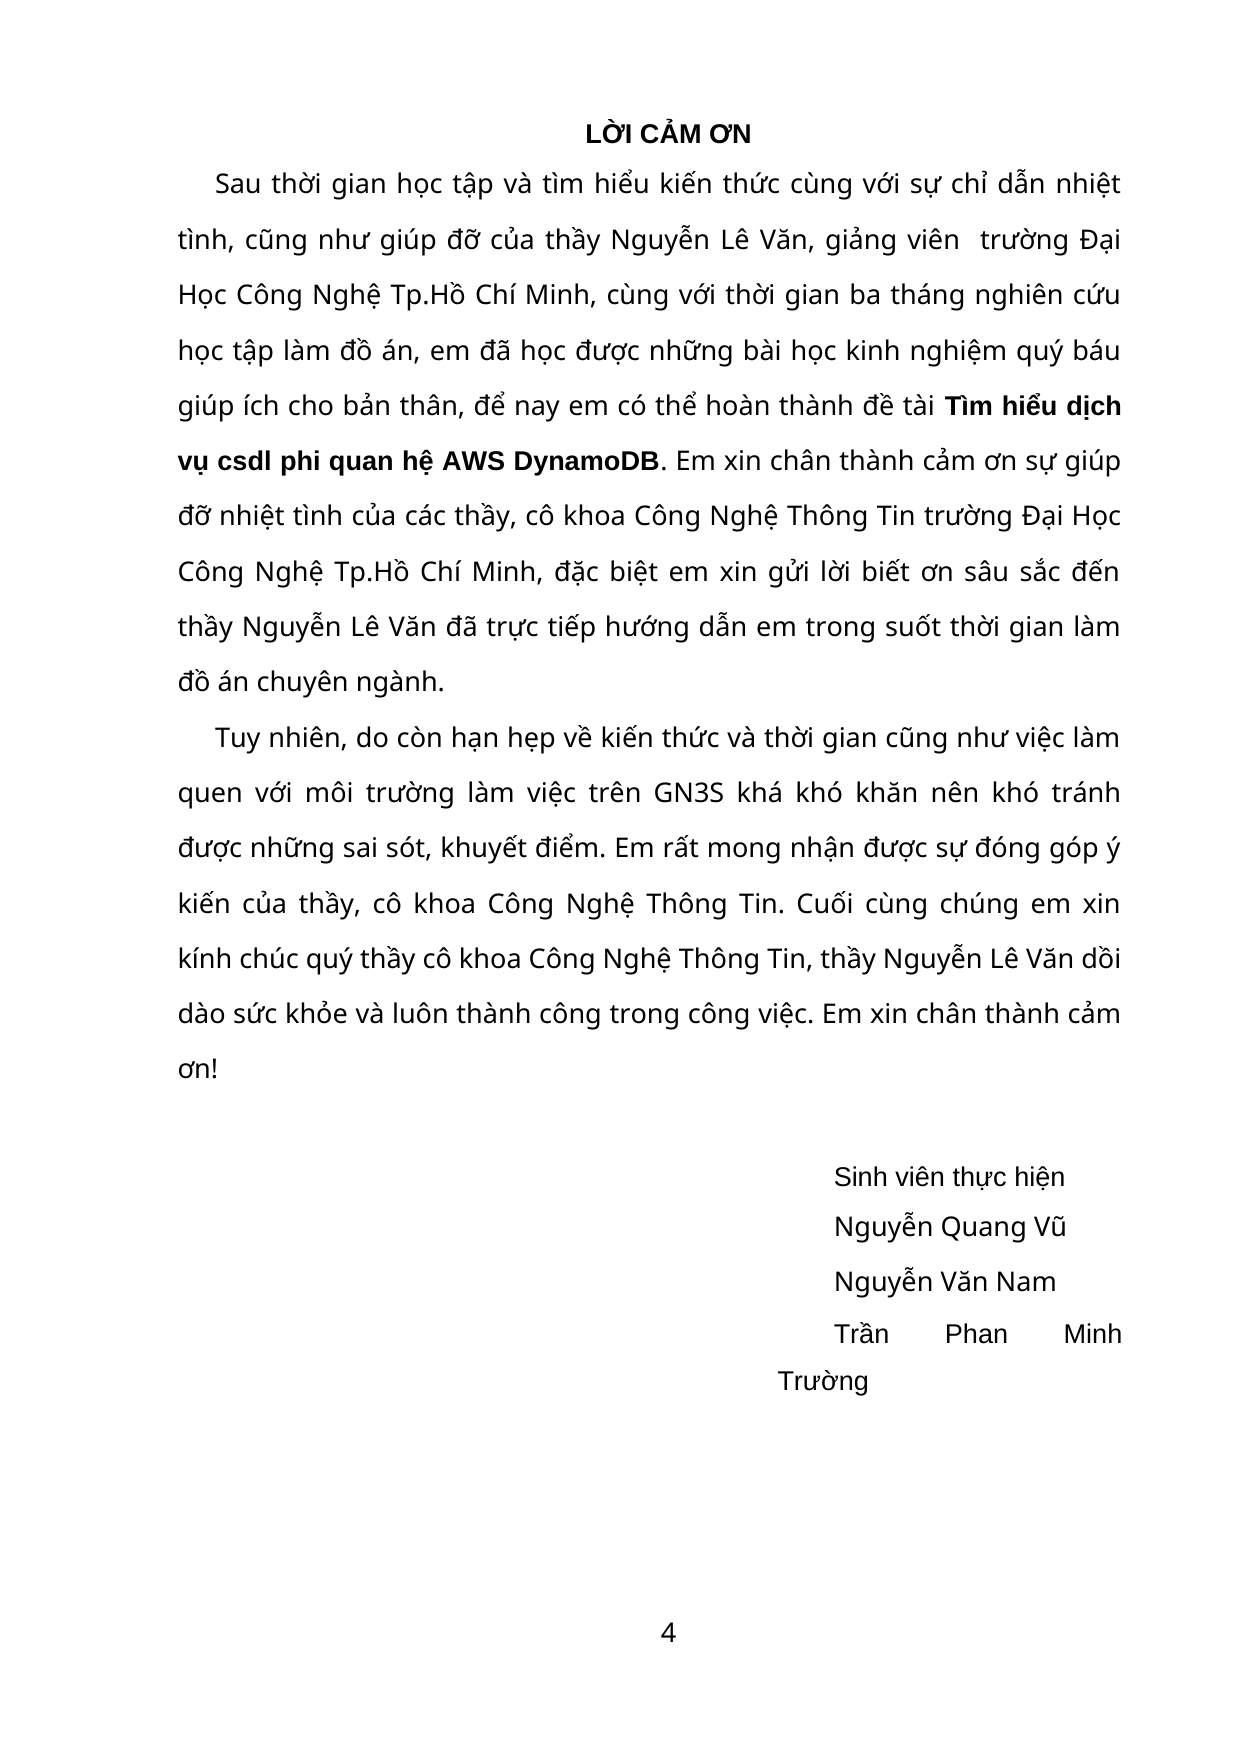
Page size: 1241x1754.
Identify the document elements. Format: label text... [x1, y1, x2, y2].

text Sau thời gian học tập và tìm hiểu kiến thức cùng với sự chỉ dẫn nhiệt tình, cũng như giúp đỡ của thầy Nguyễn Lê Văn, giảng viên trường Đại Học Công Nghệ Tp.Hồ Chí Minh, cùng với thời gian ba tháng nghiên cứu học tập làm đồ án, em đã học được những bài học kinh nghiệm quý báu giúp ích cho bản thân, để nay em có thể hoàn thành đề tài . Em xin chân thành cảm ơn sự giúp đỡ nhiệt tình của các thầy, cô khoa Công Nghệ Thông Tin trường Đại Học Công Nghệ Tp.Hồ Chí Minh, đặc biệt em xin gửi lời biết ơn sâu sắc đến thầy Nguyễn Lê Văn đã trực tiếp hướng dẫn em trong suốt thời gian làm đồ án chuyên ngành. [177, 165, 1122, 700]
text Nguyễn Quang Vũ [777, 1207, 1122, 1244]
text Tuy nhiên, do còn hạn hẹp về kiến thức và thời gian cũng như việc làm quen với môi trường làm việc trên GN3S khá khó khăn nên khó tránh được những sai sót, khuyết điểm. Em rất mong nhận được sự đóng góp ý kiến của thầy, cô khoa Công Nghệ Thông Tin. Cuối cùng chúng em xin kính chúc quý thầy cô khoa Công Nghệ Thông Tin, thầy Nguyễn Lê Văn dồi dào sức khỏe và luôn thành công trong công việc. Em xin chân thành cảm ơn! [177, 718, 1122, 1087]
text Nguyễn Văn Nam [777, 1263, 1122, 1300]
